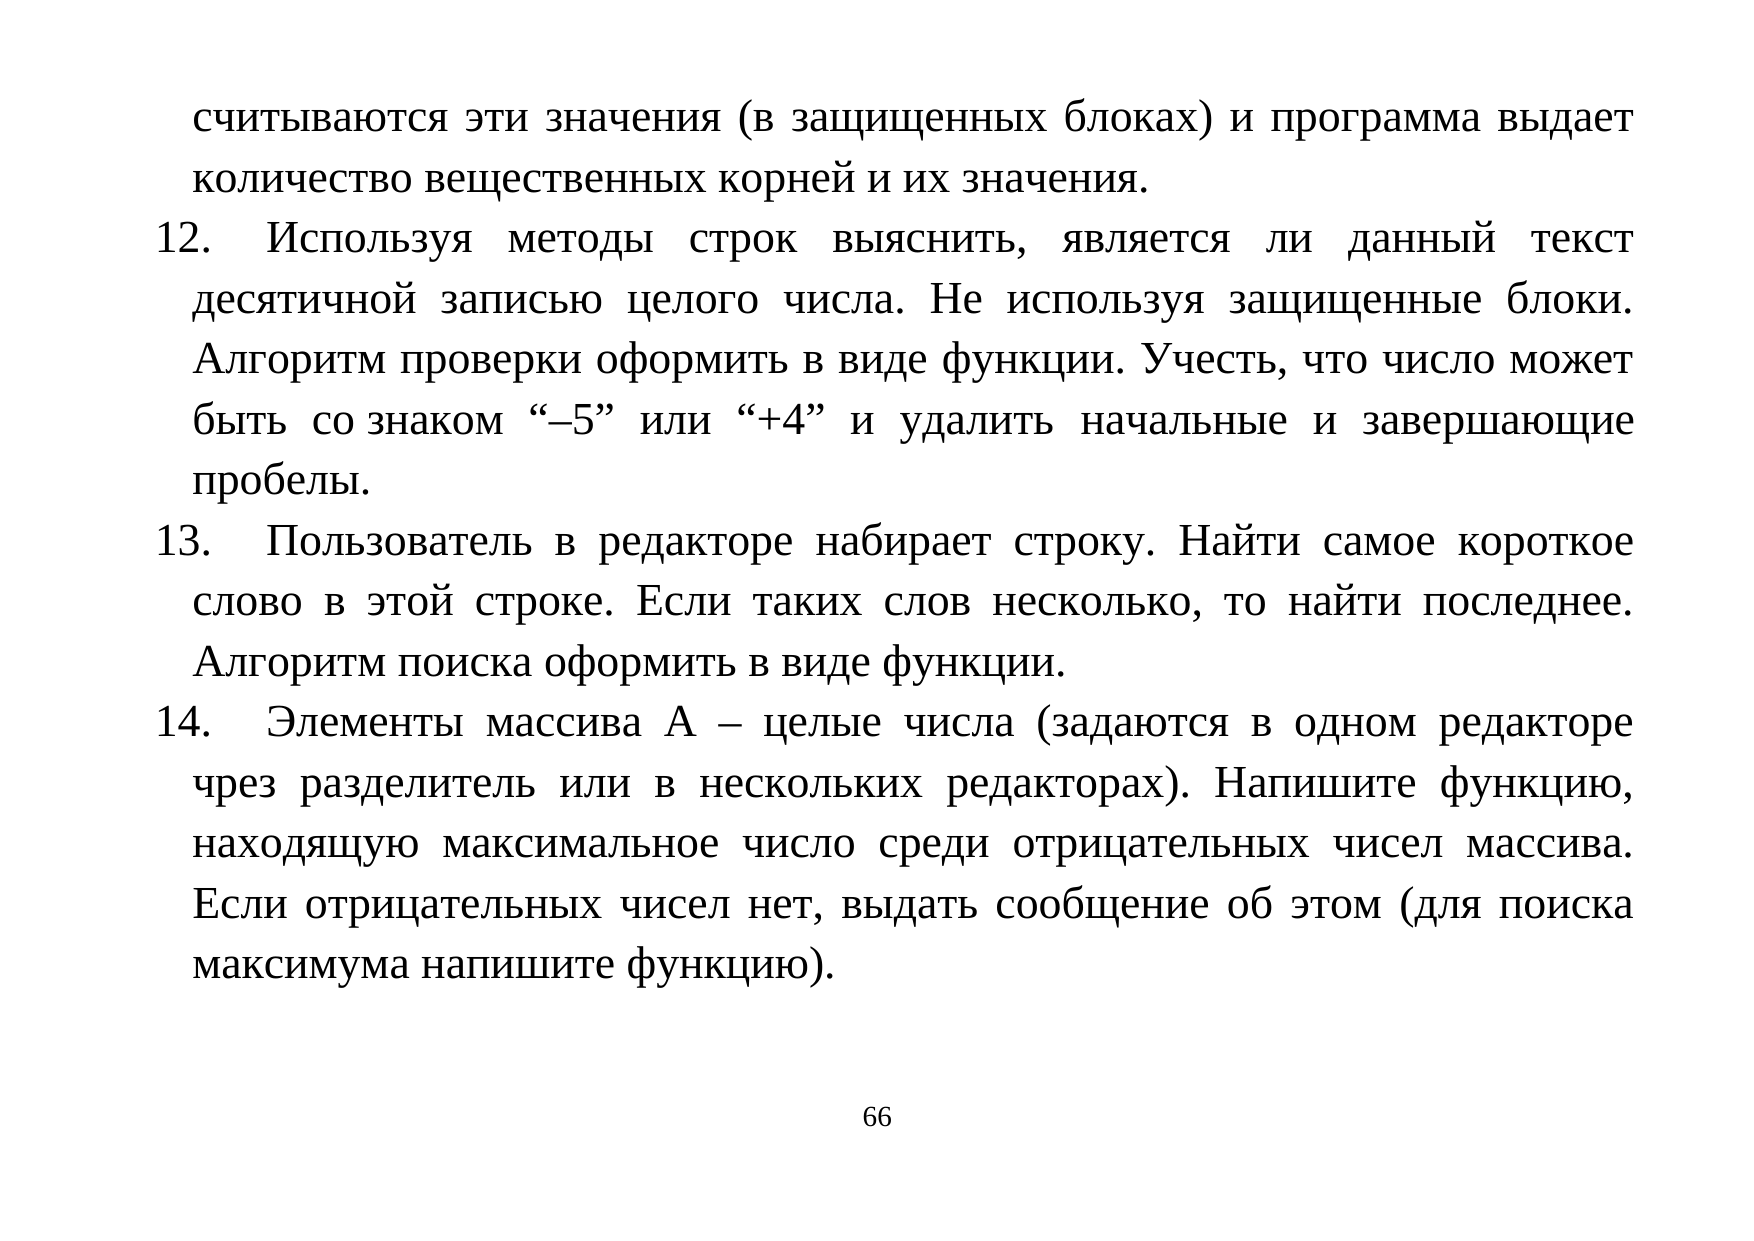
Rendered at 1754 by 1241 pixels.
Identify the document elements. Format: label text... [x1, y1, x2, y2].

list Элементы массива А – целые числа (задаются в одном редакторе чрез разделитель или в нескольких редакторах). Напишите функцию, находящую максимальное число среди отрицательных чисел массива. Если отрицательных чисел нет, выдать сообщение об этом (для поиска максимума напишите функцию). [154, 694, 1636, 989]
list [154, 89, 1636, 202]
list Используя методы строк выяснить, является ли данный текст десятичной записью целого числа. Не используя защищенные блоки. Алгоритм проверки оформить в виде функции. Учесть, что число может быть со знаком “–5” или “+4” и удалить начальные и завершающие пробелы. [154, 210, 1636, 504]
list Пользователь в редакторе набирает строку. Найти самое короткое слово в этой строке. Если таких слов несколько, то найти последнее. Алгоритм поиска оформить в виде функции. [154, 512, 1636, 686]
